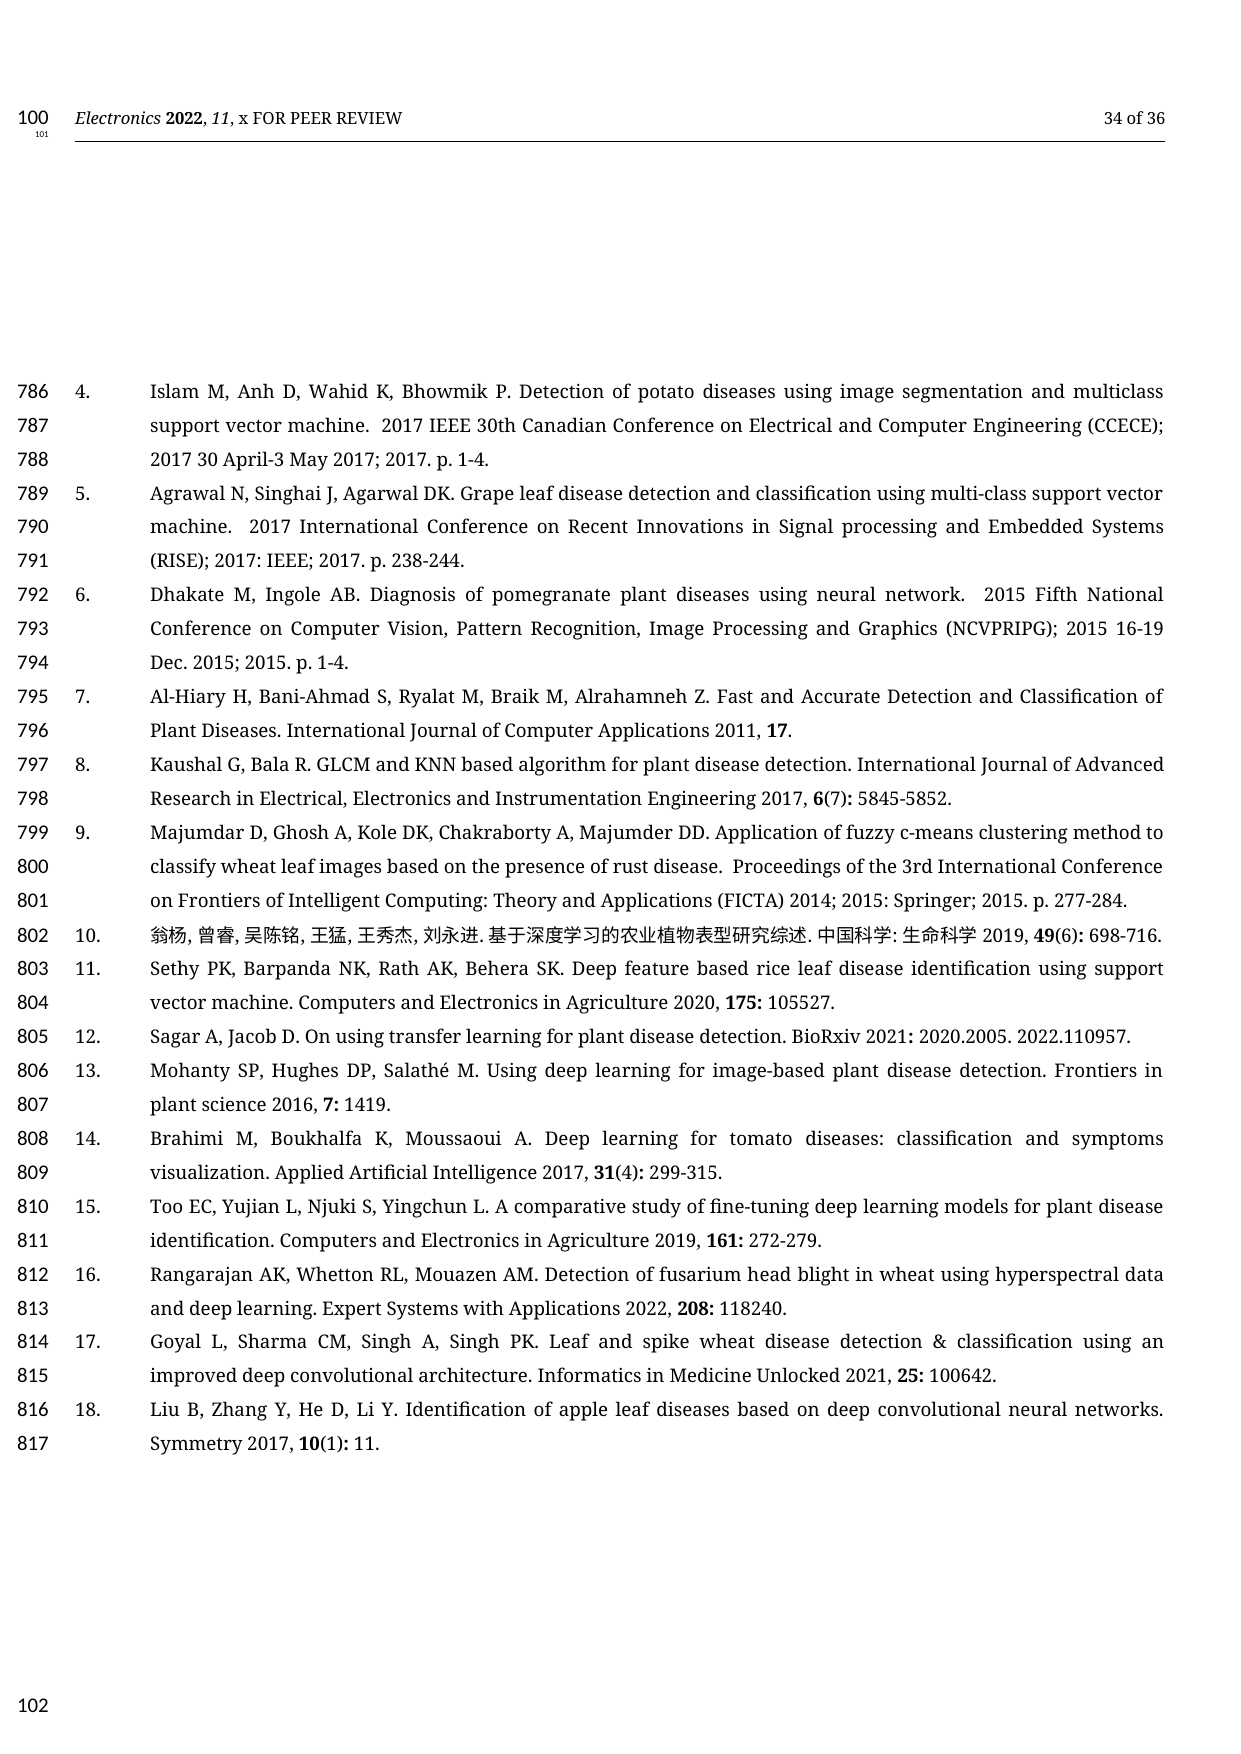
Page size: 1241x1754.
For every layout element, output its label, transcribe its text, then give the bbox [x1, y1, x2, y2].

text 14. Brahimi M, Boukhalfa K, Moussaoui A. Deep learning for tomato diseases: classification and symptoms visualization. Applied Artificial Intelligence 2017, 31(4): 299-315. [75, 1121, 1165, 1189]
text 15. Too EC, Yujian L, Njuki S, Yingchun L. A comparative study of fine-tuning deep learning models for plant disease identification. Computers and Electronics in Agriculture 2019, 161: 272-279. [75, 1189, 1165, 1257]
text 4. Islam M, Anh D, Wahid K, Bhowmik P. Detection of potato diseases using image segmentation and multiclass support vector machine. 2017 IEEE 30th Canadian Conference on Electrical and Computer Engineering (CCECE); 2017 30 April-3 May 2017; 2017. p. 1-4. [75, 374, 1165, 476]
text 8. Kaushal G, Bala R. GLCM and KNN based algorithm for plant disease detection. International Journal of Advanced Research in Electrical, Electronics and Instrumentation Engineering 2017, 6(7): 5845-5852. [75, 747, 1165, 815]
text 16. Rangarajan AK, Whetton RL, Mouazen AM. Detection of fusarium head blight in wheat using hyperspectral data and deep learning. Expert Systems with Applications 2022, 208: 118240. [75, 1257, 1165, 1324]
text 18. Liu B, Zhang Y, He D, Li Y. Identification of apple leaf diseases based on deep convolutional neural networks. Symmetry 2017, 10(1): 11. [75, 1392, 1165, 1460]
text 11. Sethy PK, Barpanda NK, Rath AK, Behera SK. Deep feature based rice leaf disease identification using support vector machine. Computers and Electronics in Agriculture 2020, 175: 105527. [75, 951, 1165, 1019]
text 7. Al-Hiary H, Bani-Ahmad S, Ryalat M, Braik M, Alrahamneh Z. Fast and Accurate Detection and Classification of Plant Diseases. International Journal of Computer Applications 2011, 17. [75, 679, 1165, 747]
text 6. Dhakate M, Ingole AB. Diagnosis of pomegranate plant diseases using neural network. 2015 Fifth National Conference on Computer Vision, Pattern Recognition, Image Processing and Graphics (NCVPRIPG); 2015 16-19 Dec. 2015; 2015. p. 1-4. [75, 577, 1165, 679]
text 12. Sagar A, Jacob D. On using transfer learning for plant disease detection. BioRxiv 2021: 2020.2005. 2022.110957. [75, 1019, 1165, 1053]
text 13. Mohanty SP, Hughes DP, Salathé M. Using deep learning for image-based plant disease detection. Frontiers in plant science 2016, 7: 1419. [75, 1053, 1165, 1121]
text 9. Majumdar D, Ghosh A, Kole DK, Chakraborty A, Majumder DD. Application of fuzzy c-means clustering method to classify wheat leaf images based on the presence of rust disease. Proceedings of the 3rd International Conference on Frontiers of Intelligent Computing: Theory and Applications (FICTA) 2014; 2015: Springer; 2015. p. 277-284. [75, 815, 1165, 917]
text 5. Agrawal N, Singhai J, Agarwal DK. Grape leaf disease detection and classification using multi-class support vector machine. 2017 International Conference on Recent Innovations in Signal processing and Embedded Systems (RISE); 2017: IEEE; 2017. p. 238-244. [75, 476, 1165, 577]
text 17. Goyal L, Sharma CM, Singh A, Singh PK. Leaf and spike wheat disease detection & classification using an improved deep convolutional architecture. Informatics in Medicine Unlocked 2021, 25: 100642. [75, 1324, 1165, 1392]
text 10. 翁杨, 曾睿, 吴陈铭, 王猛, 王秀杰, 刘永进. 基于深度学习的农业植物表型研究综述. 中国科学: 生命科学 2019, 49(6): 698-716. [75, 917, 1165, 951]
